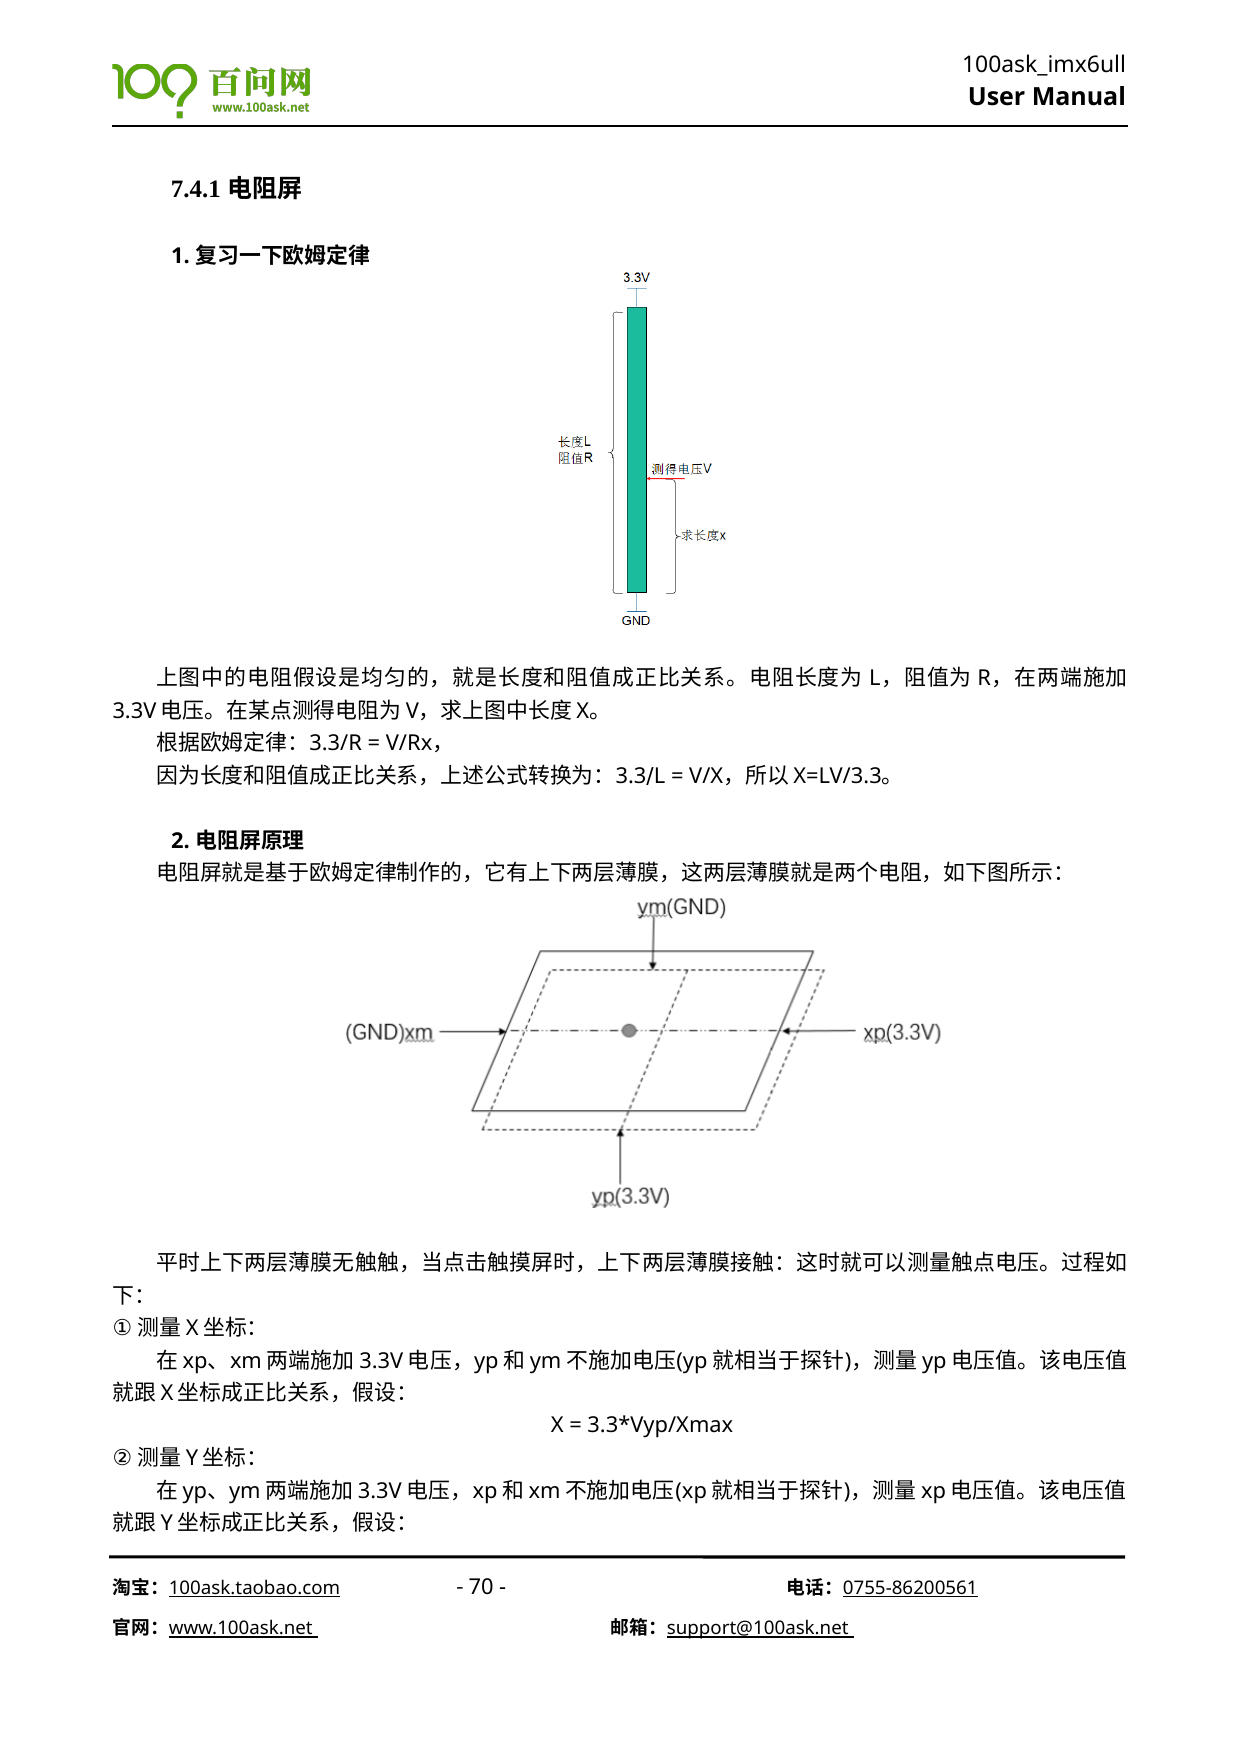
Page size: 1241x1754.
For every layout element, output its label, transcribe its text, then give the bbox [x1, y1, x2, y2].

subtitle 7.4.1 电阻屏 [112, 154, 1128, 219]
text 电阻屏就是基于欧姆定律制作的，它有上下两层薄膜，这两层薄膜就是两个电阻，如下图所示： [112, 855, 1128, 887]
text 在xp、xm两端施加3.3V电压，yp和ym不施加电压(yp就相当于探针)，测量yp电压值。该电压值就跟X坐标成正比关系，假设： [112, 1342, 1128, 1407]
text ① 测量X坐标： [112, 1310, 1128, 1342]
text 上图中的电阻假设是均匀的，就是长度和阻值成正比关系。电阻长度为L，阻值为R，在两端施加3.3V电压。在某点测得电阻为V，求上图中长度X。 [112, 660, 1128, 725]
text X = 3.3*Vyp/Xmax [112, 1407, 1128, 1440]
text 根据欧姆定律：3.3/R = V/Rx， [112, 725, 1128, 757]
text 在yp、ym两端施加3.3V电压，xp和xm不施加电压(xp就相当于探针)，测量xp电压值。该电压值就跟Y坐标成正比关系，假设： [112, 1472, 1128, 1537]
text 平时上下两层薄膜无触触，当点击触摸屏时，上下两层薄膜接触：这时就可以测量触点电压。过程如下： [112, 1245, 1128, 1310]
picture [112, 64, 310, 124]
subtitle 1. 复习一下欧姆定律 [112, 237, 1128, 270]
subtitle 2. 电阻屏原理 [112, 822, 1128, 855]
text ② 测量Y坐标： [112, 1440, 1128, 1472]
picture [556, 270, 728, 630]
text 因为长度和阻值成正比关系，上述公式转换为：3.3∕L = V/X，所以X=LV/3.3。 [112, 757, 1128, 790]
picture [338, 887, 946, 1214]
